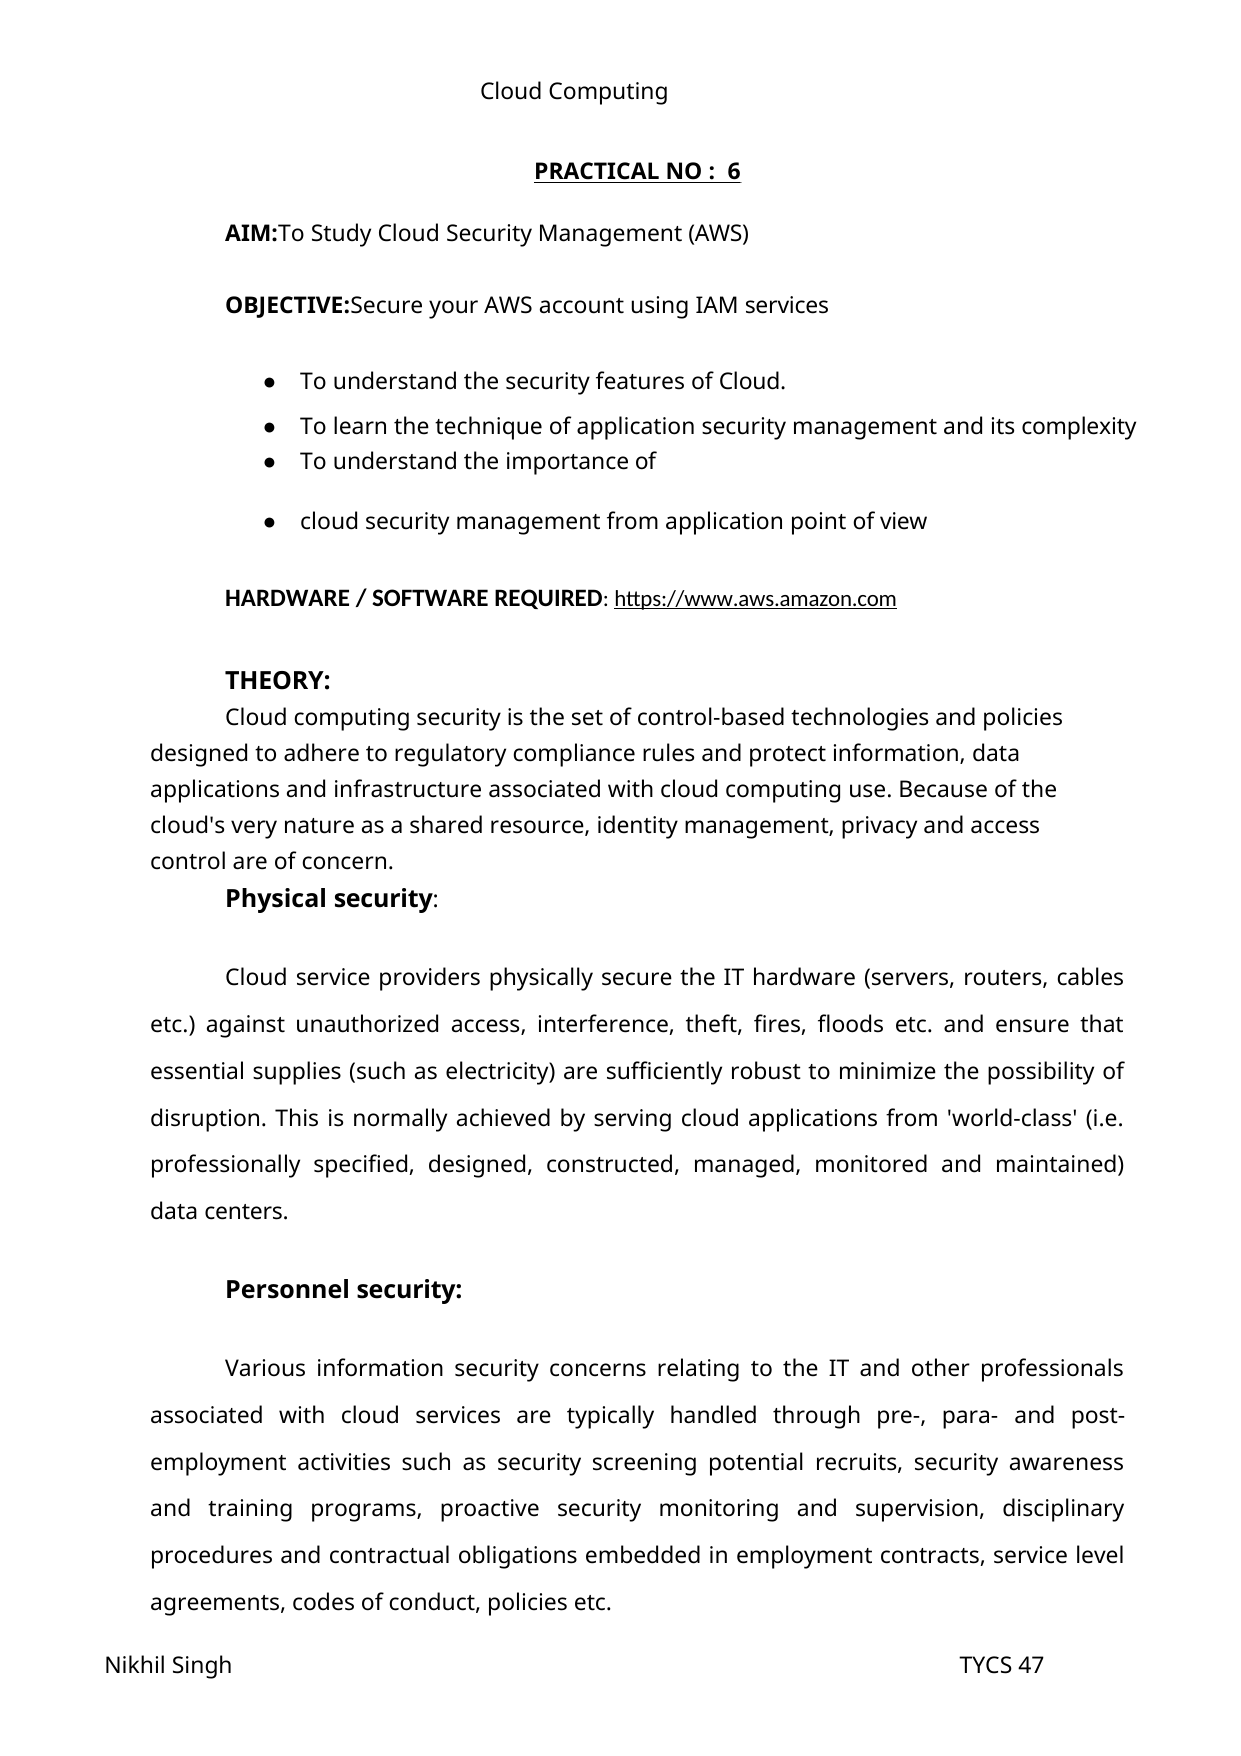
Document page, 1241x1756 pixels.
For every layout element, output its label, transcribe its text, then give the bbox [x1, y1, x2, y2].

text Various information security concerns relating to the IT and other professionals associated with cloud services are typically handled through pre-, para- and post-employment activities such as security screening potential recruits, security awareness and training programs, proactive security monitoring and supervision, disciplinary procedures and contractual obligations embedded in employment contracts, service level agreements, codes of conduct, policies etc. [150, 1352, 1125, 1617]
text AIM:To Study Cloud Security Management (AWS) [225, 217, 1240, 248]
list cloud security management from application point of view [262, 505, 1240, 536]
list To learn the technique of application security management and its complexity [262, 409, 1240, 441]
text HARDWARE / SOFTWARE REQUIRED: https://www.aws.amazon.com [225, 582, 1240, 612]
text Cloud computing security is the set of control-based technologies and policies designed to adhere to regulatory compliance rules and protect information, data applications and infrastructure associated with cloud computing use. Because of the cloud's very nature as a shared resource, identity management, privacy and access control are of concern. [150, 701, 1119, 876]
subtitle THEORY: [225, 663, 1240, 697]
subtitle PRACTICAL NO : 6 [518, 155, 757, 187]
subtitle Physical security: [225, 881, 1240, 915]
list To understand the importance of [262, 445, 1240, 476]
text Cloud service providers physically secure the IT hardware (servers, routers, cables etc.) against unauthorized access, interference, theft, fires, floods etc. and ensure that essential supplies (such as electricity) are sufficiently robust to minimize the possibility of disruption. This is normally achieved by serving cloud applications from 'world-class' (i.e. professionally specified, designed, constructed, managed, monitored and maintained) data centers. [150, 961, 1125, 1227]
subtitle Personnel security: [225, 1272, 1240, 1306]
text OBJECTIVE:Secure your AWS account using IAM services [225, 289, 1240, 320]
list To understand the security features of Cloud. [262, 365, 1240, 396]
